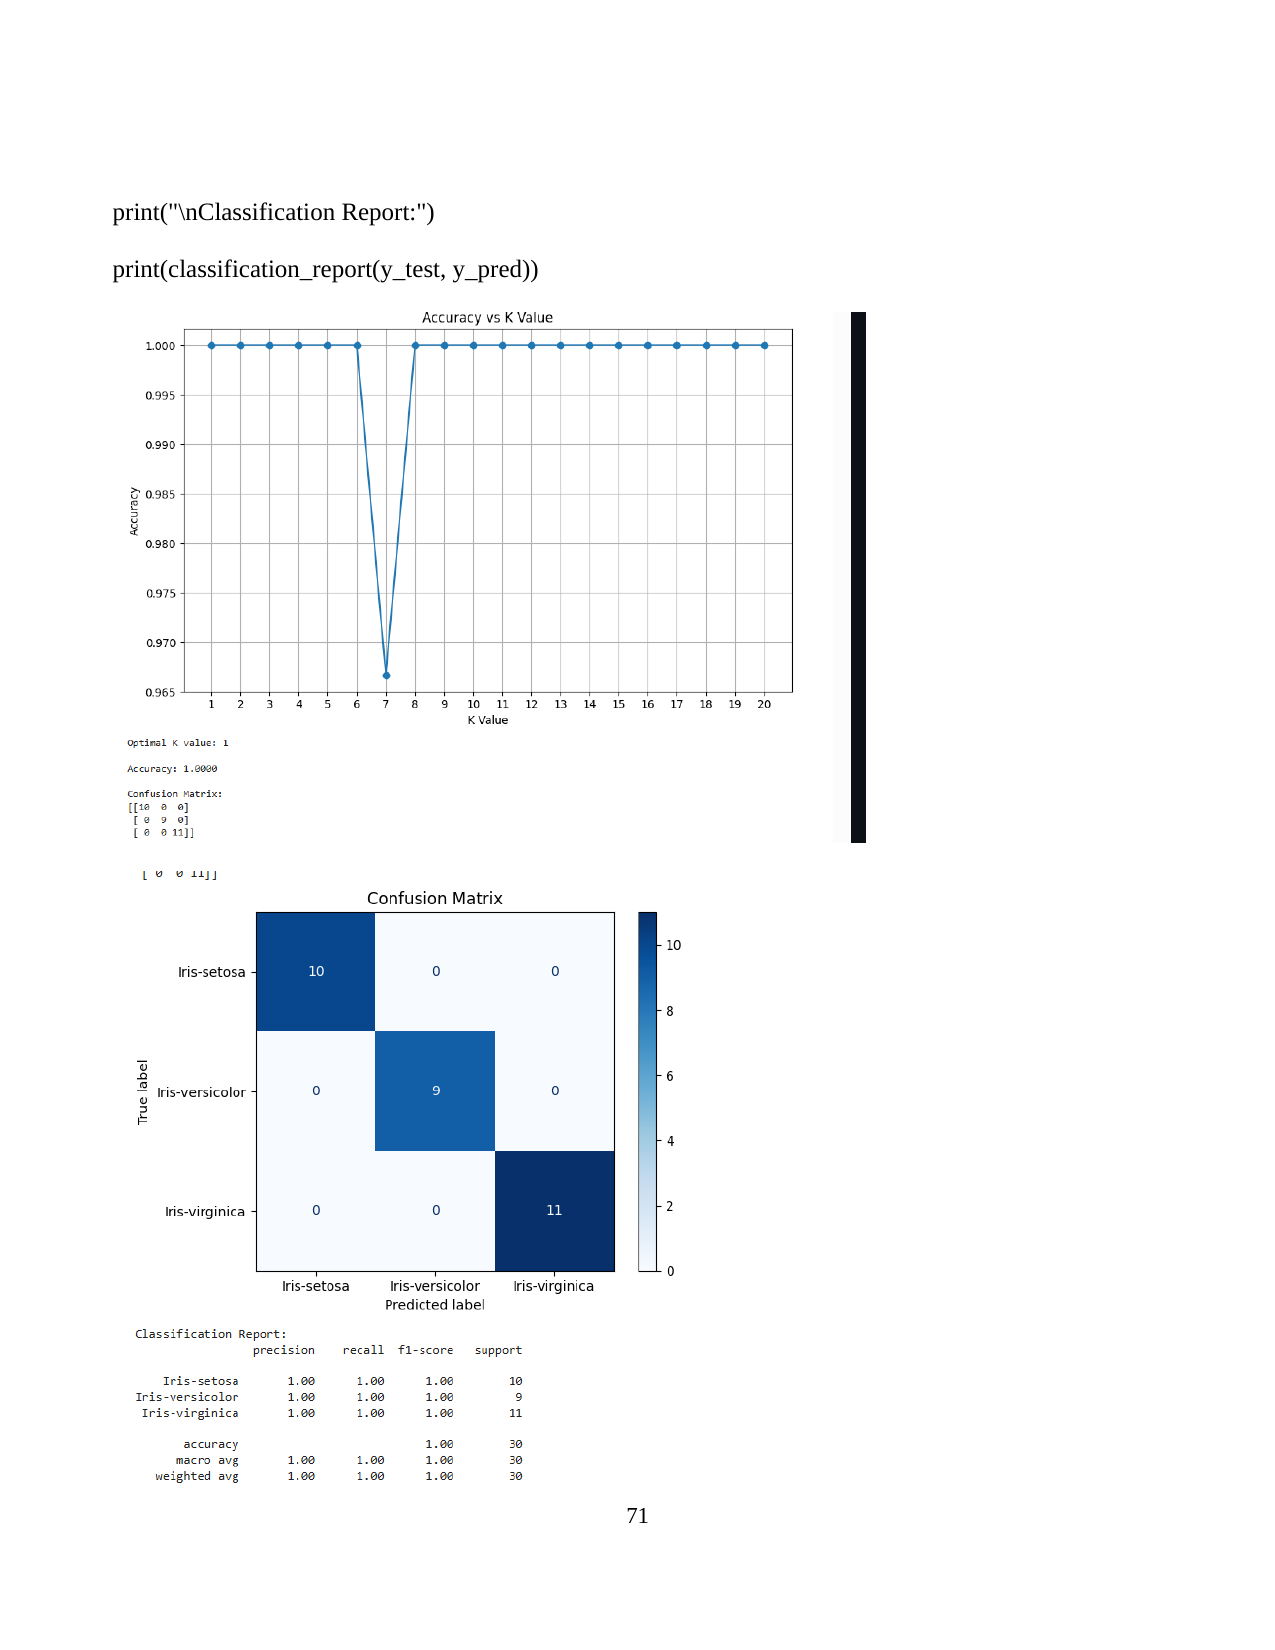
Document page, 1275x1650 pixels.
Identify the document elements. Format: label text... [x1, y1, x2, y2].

text print("\nClassification Report:") [112, 197, 1162, 226]
picture [112, 871, 825, 1498]
picture [112, 312, 866, 843]
text print(classification_report(y_test, y_pred)) [112, 254, 1162, 283]
